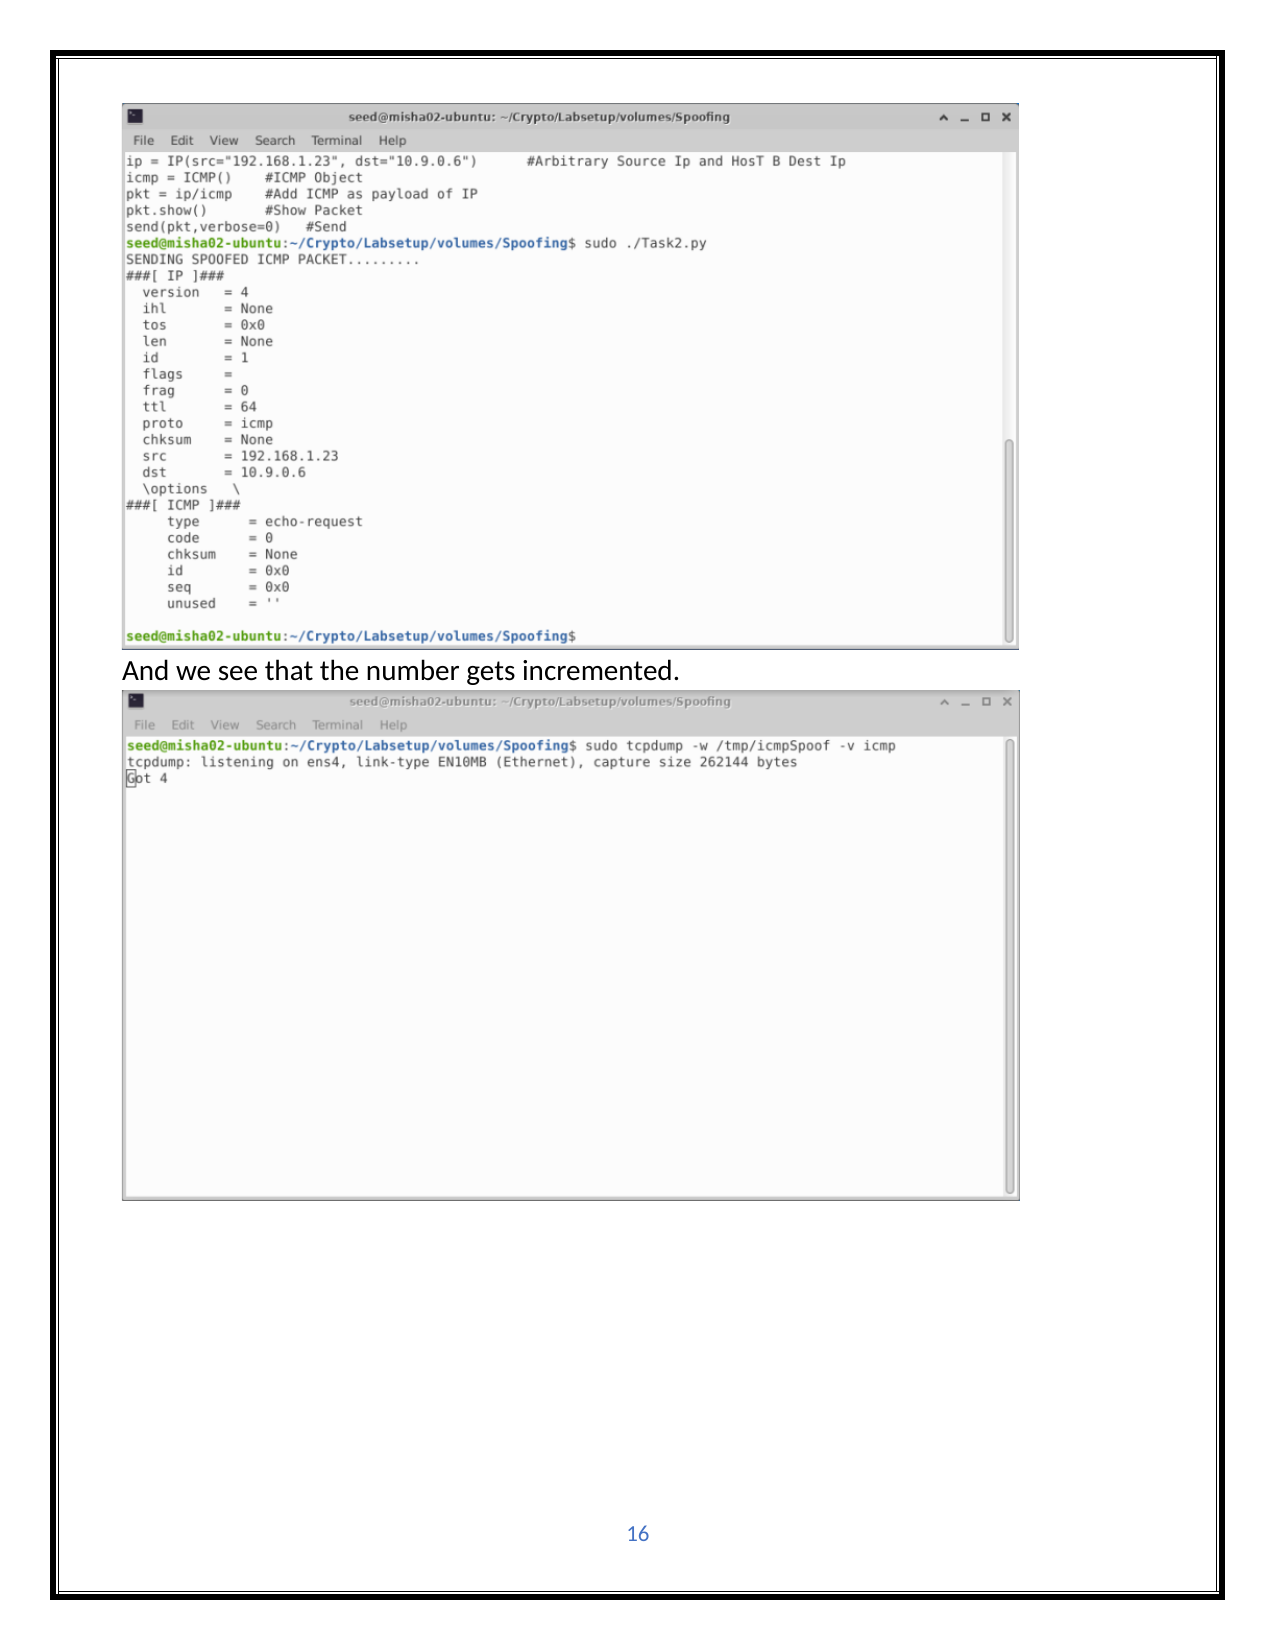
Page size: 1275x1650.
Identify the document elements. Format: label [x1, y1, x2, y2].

picture [121, 690, 1020, 1201]
picture [121, 103, 1019, 650]
